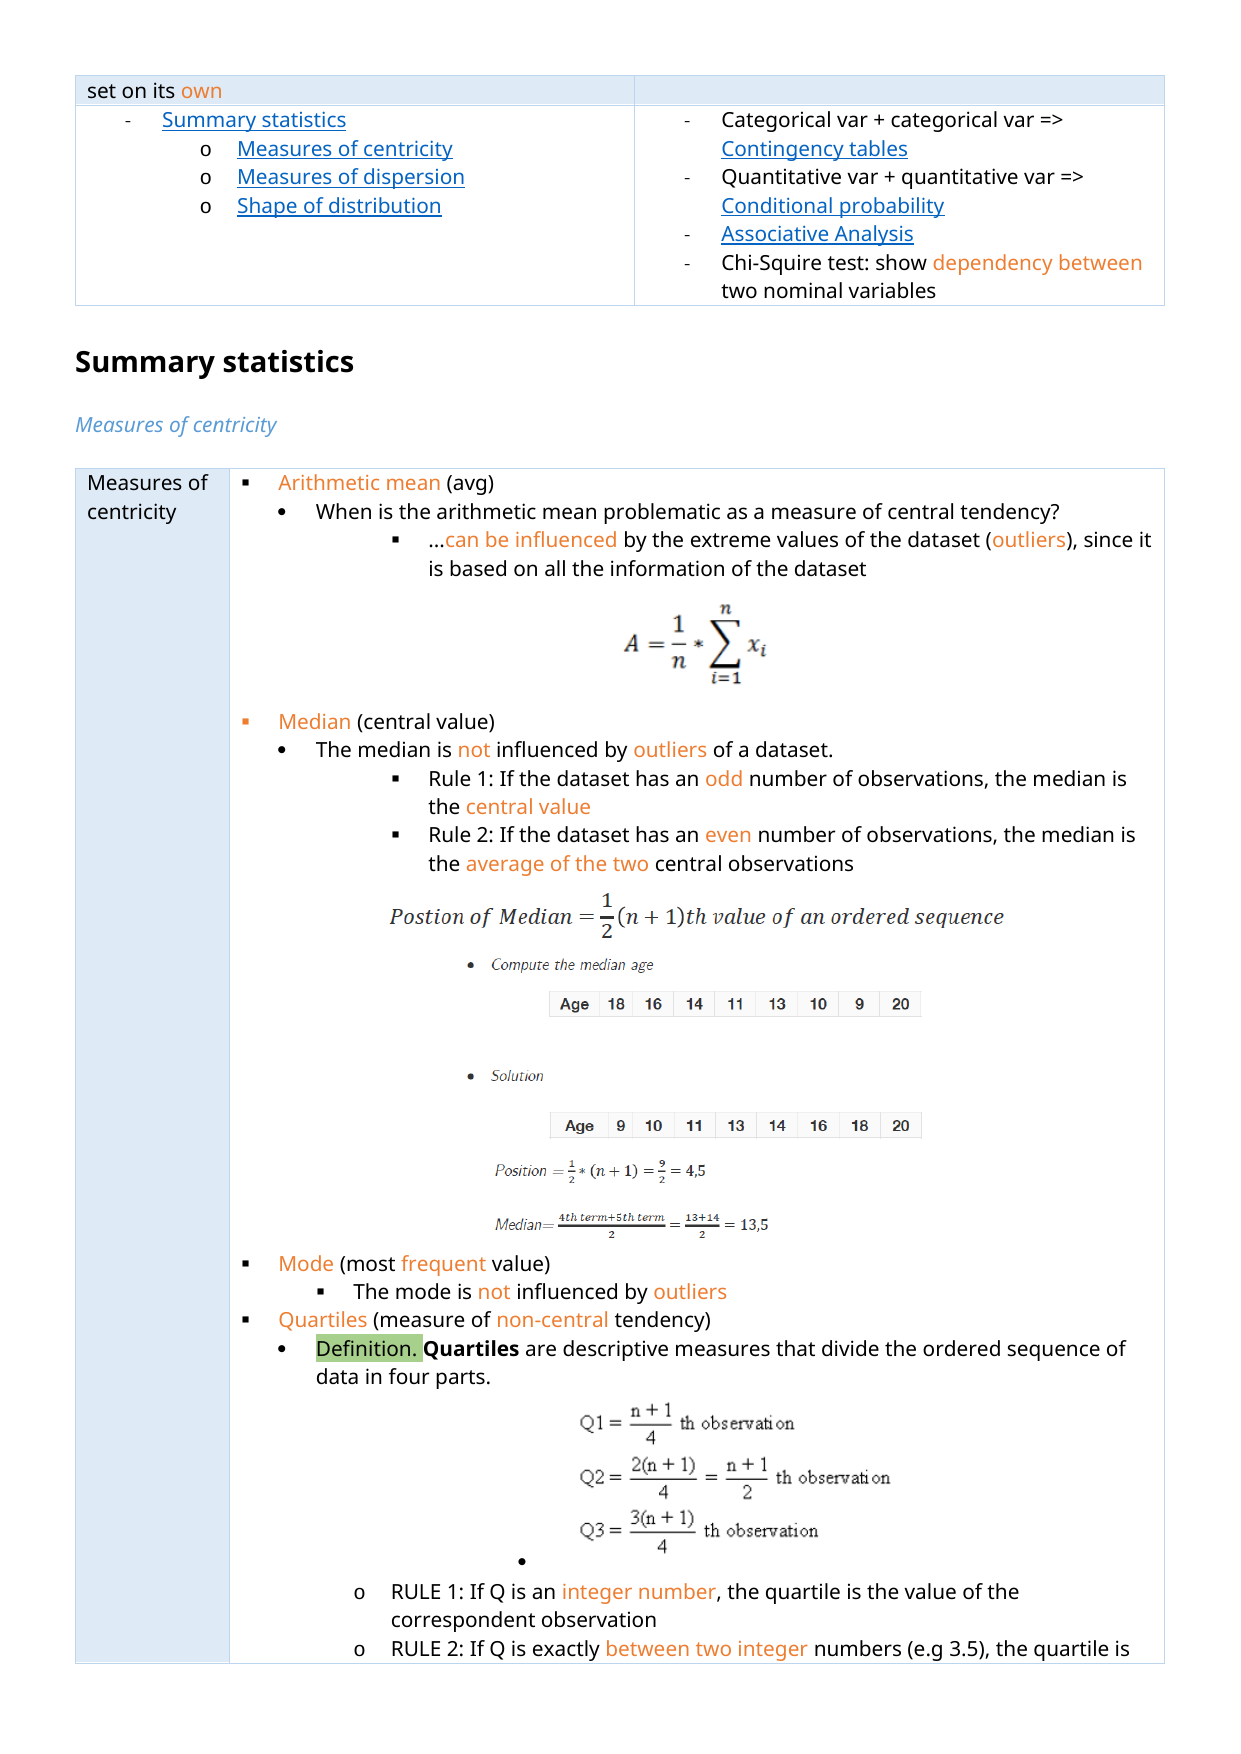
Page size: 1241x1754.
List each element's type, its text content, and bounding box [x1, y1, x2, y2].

picture [555, 1390, 914, 1570]
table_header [230, 469, 1164, 1662]
table_cell Summary statistics Measures of centricity Measures of dispersion Shape of distribution [76, 106, 634, 304]
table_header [76, 469, 229, 1662]
subtitle Measures of centricity [75, 410, 1165, 438]
picture [597, 582, 797, 707]
picture [385, 877, 1009, 1249]
table_cell Categorical var + categorical var => Contingency tables Quantitative var + quantitative var => Conditional probability Associative Analysis Chi-Squire test: show dependency between two nominal variables [635, 106, 1164, 304]
subtitle Summary statistics [75, 341, 1165, 381]
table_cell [76, 76, 634, 104]
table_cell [635, 76, 1164, 104]
